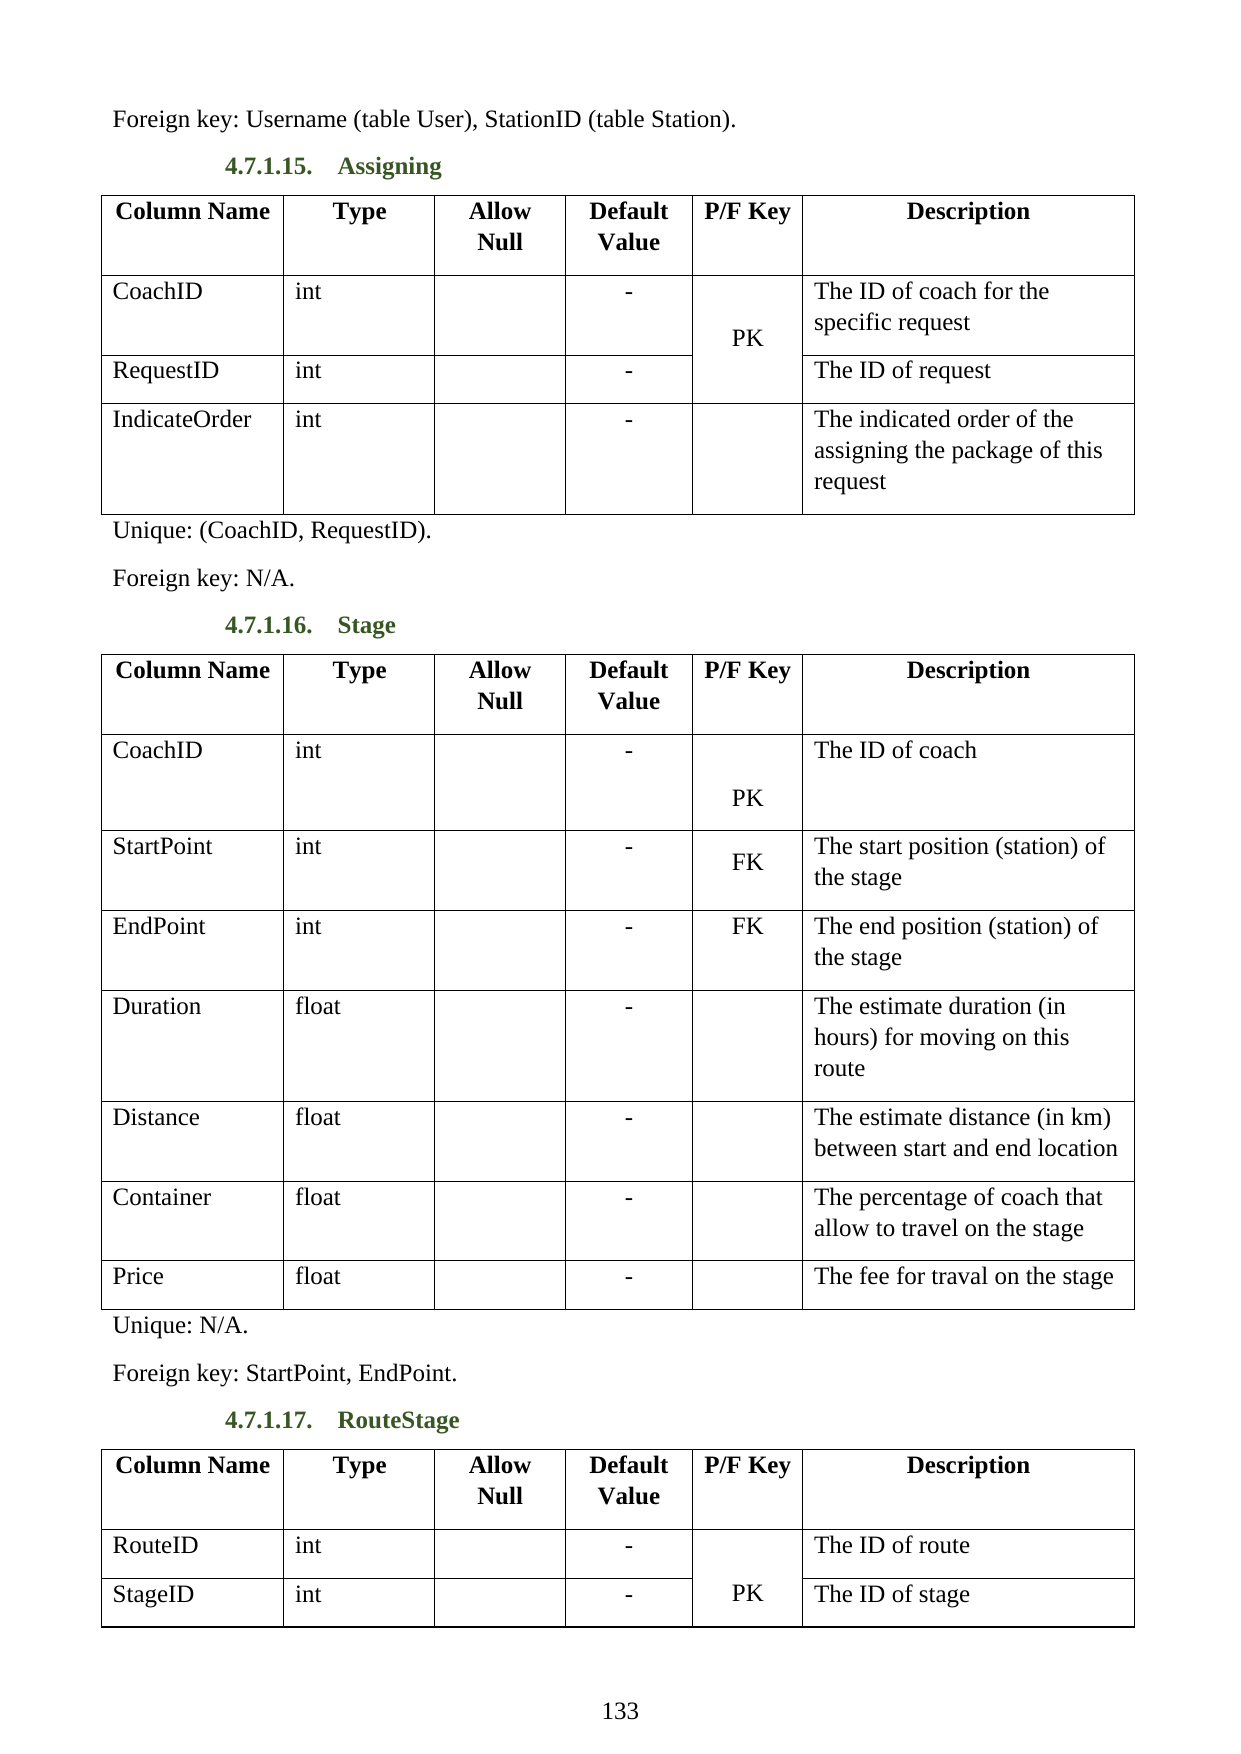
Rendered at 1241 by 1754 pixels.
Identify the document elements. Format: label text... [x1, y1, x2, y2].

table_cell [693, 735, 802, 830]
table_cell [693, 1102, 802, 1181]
text Foreign key: N/A. [112, 563, 1128, 592]
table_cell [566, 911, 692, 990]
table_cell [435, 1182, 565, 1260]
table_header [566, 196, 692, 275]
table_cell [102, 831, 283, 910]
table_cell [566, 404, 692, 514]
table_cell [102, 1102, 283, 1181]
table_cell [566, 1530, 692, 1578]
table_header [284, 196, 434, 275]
text Unique: (CoachID, RequestID). [112, 515, 1128, 544]
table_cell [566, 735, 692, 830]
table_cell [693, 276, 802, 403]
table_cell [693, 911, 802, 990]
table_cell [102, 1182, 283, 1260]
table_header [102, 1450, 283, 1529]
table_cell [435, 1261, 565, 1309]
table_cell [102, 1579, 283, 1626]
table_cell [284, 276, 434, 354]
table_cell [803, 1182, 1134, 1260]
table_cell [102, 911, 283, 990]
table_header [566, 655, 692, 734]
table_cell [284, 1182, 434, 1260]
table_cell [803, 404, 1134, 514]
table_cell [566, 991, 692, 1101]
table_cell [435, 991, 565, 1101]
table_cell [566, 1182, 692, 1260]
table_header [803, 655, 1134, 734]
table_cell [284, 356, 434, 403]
text Foreign key: Username (table User), StationID (table Station). [112, 104, 1128, 132]
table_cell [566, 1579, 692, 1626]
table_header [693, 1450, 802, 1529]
subtitle RouteStage [225, 1406, 1128, 1434]
text Unique: N/A. [112, 1310, 1128, 1339]
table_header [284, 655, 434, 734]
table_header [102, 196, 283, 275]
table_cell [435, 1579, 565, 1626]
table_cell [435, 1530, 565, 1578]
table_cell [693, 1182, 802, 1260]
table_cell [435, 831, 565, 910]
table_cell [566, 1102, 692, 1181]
text Foreign key: StartPoint, EndPoint. [112, 1358, 1128, 1387]
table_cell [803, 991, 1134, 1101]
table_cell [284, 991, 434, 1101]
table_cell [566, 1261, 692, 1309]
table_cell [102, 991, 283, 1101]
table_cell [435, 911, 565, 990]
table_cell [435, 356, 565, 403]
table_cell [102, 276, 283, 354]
subtitle Stage [225, 611, 1128, 639]
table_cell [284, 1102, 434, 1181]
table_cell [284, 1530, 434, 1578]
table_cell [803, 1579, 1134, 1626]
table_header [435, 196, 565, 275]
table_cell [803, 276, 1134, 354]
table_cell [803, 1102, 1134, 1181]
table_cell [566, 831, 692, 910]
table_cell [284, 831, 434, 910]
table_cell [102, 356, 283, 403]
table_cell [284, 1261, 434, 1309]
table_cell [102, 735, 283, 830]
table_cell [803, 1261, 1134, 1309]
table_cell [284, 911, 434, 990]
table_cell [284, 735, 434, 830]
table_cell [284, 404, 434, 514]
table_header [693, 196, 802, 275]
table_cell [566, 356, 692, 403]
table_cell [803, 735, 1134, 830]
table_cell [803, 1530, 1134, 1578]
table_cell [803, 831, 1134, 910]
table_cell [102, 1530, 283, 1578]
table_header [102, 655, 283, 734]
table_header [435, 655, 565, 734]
subtitle Assigning [225, 151, 1128, 180]
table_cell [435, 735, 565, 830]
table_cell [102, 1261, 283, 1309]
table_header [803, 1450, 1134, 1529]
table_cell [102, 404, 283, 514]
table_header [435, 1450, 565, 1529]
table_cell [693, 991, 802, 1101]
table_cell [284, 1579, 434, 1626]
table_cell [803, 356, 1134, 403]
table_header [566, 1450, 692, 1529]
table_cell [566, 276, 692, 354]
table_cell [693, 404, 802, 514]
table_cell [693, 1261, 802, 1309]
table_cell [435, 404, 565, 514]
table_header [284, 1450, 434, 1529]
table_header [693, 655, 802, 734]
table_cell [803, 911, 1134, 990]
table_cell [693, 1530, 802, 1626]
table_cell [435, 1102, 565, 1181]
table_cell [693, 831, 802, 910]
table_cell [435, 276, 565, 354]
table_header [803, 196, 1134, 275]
